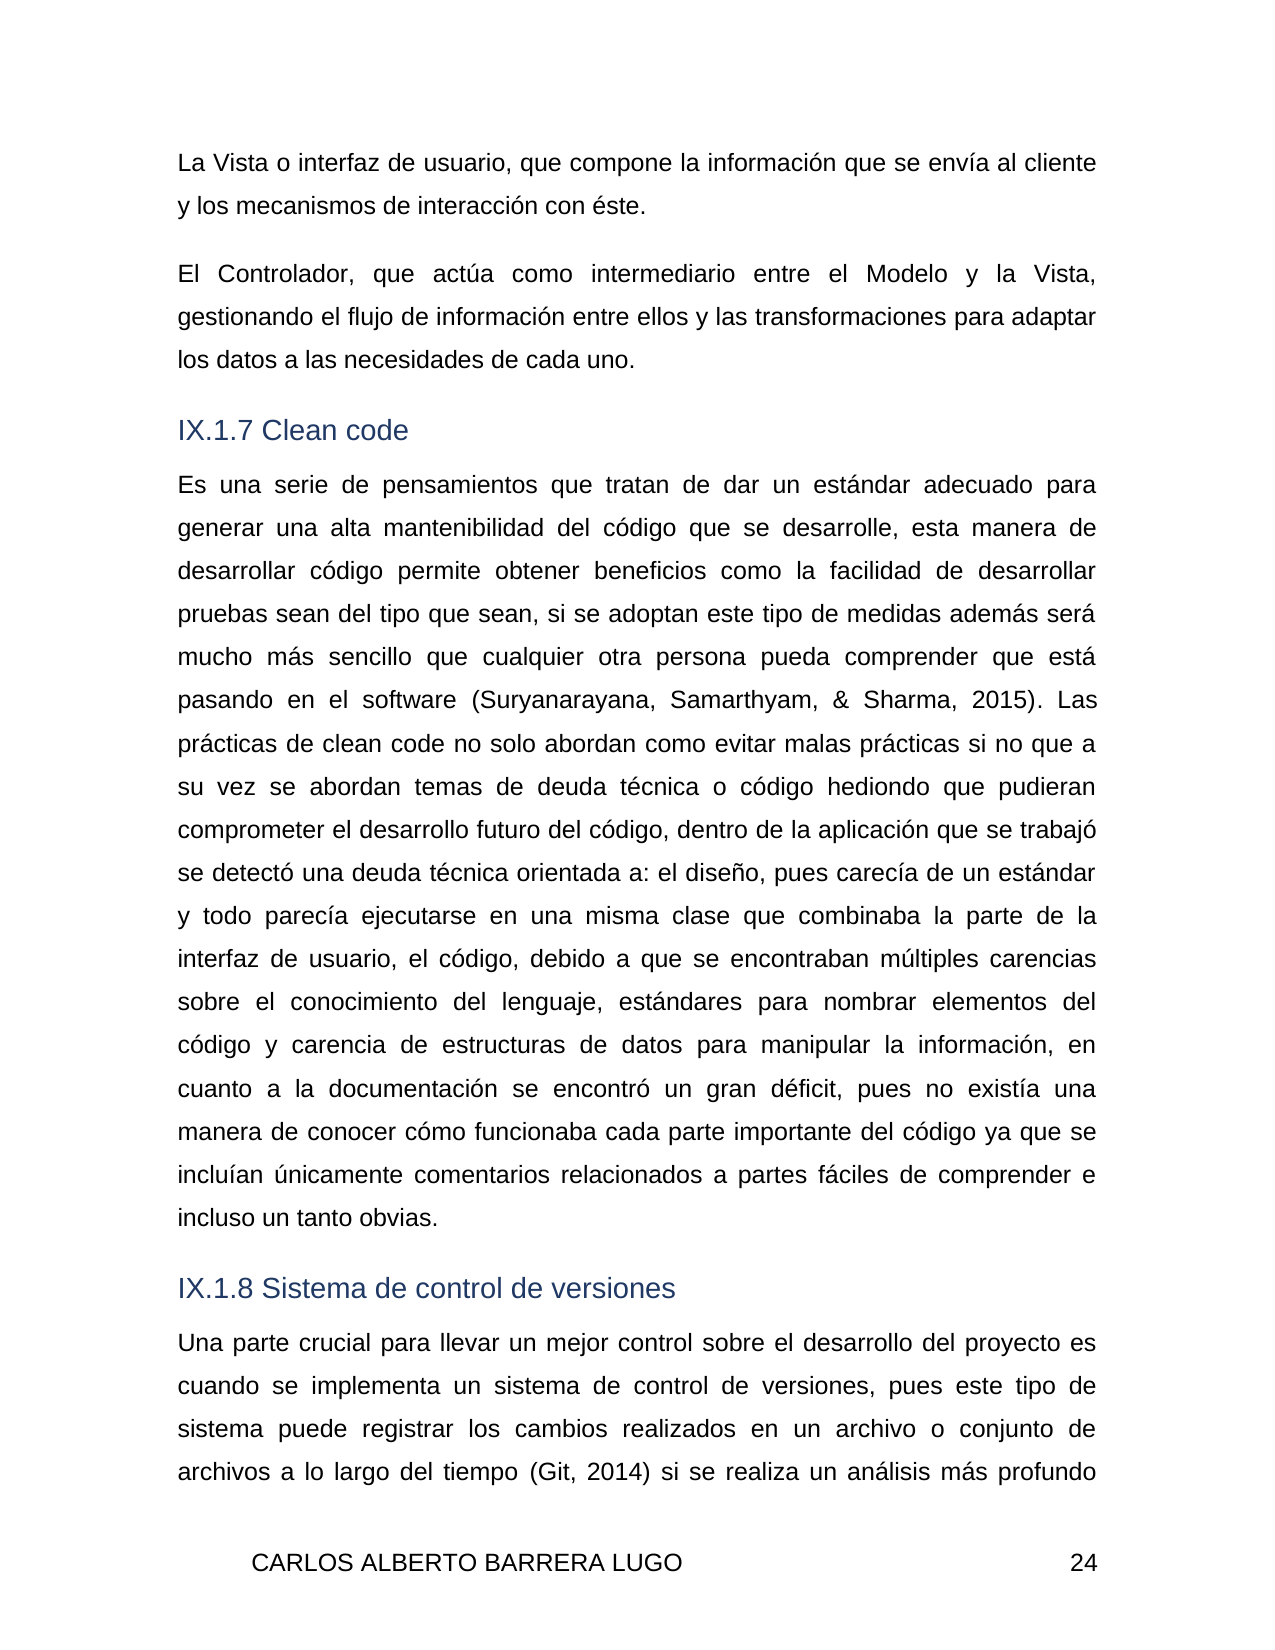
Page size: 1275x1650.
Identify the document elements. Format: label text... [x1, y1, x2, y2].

text El Controlador, que actúa como intermediario entre el Modelo y la Vista, gestionando el flujo de información entre ellos y las transformaciones para adaptar los datos a las necesidades de cada uno. [177, 259, 1098, 374]
text Es una serie de pensamientos que tratan de dar un estándar adecuado para generar una alta mantenibilidad del código que se desarrolle, esta manera de desarrollar código permite obtener beneficios como la facilidad de desarrollar pruebas sean del tipo que sean, si se adoptan este tipo de medidas además será mucho más sencillo que cualquier otra persona pueda comprender que está pasando en el software . Las prácticas de clean code no solo abordan como evitar malas prácticas si no que a su vez se abordan temas de deuda técnica o código hediondo que pudieran comprometer el desarrollo futuro del código, dentro de la aplicación que se trabajó se detectó una deuda técnica orientada a: el diseño, pues carecía de un estándar y todo parecía ejecutarse en una misma clase que combinaba la parte de la interfaz de usuario, el código, debido a que se encontraban múltiples carencias sobre el conocimiento del lenguaje, estándares para nombrar elementos del código y carencia de estructuras de datos para manipular la información, en cuanto a la documentación se encontró un gran déficit, pues no existía una manera de conocer cómo funcionaba cada parte importante del código ya que se incluían únicamente comentarios relacionados a partes fáciles de comprender e incluso un tanto obvias. [177, 470, 1098, 1232]
text La Vista o interfaz de usuario, que compone la información que se envía al cliente y los mecanismos de interacción con éste. [177, 148, 1098, 219]
subtitle IX.1.8 Sistema de control de versiones [177, 1271, 1098, 1304]
subtitle IX.1.7 Clean code [177, 413, 1098, 447]
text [177, 1328, 1098, 1486]
